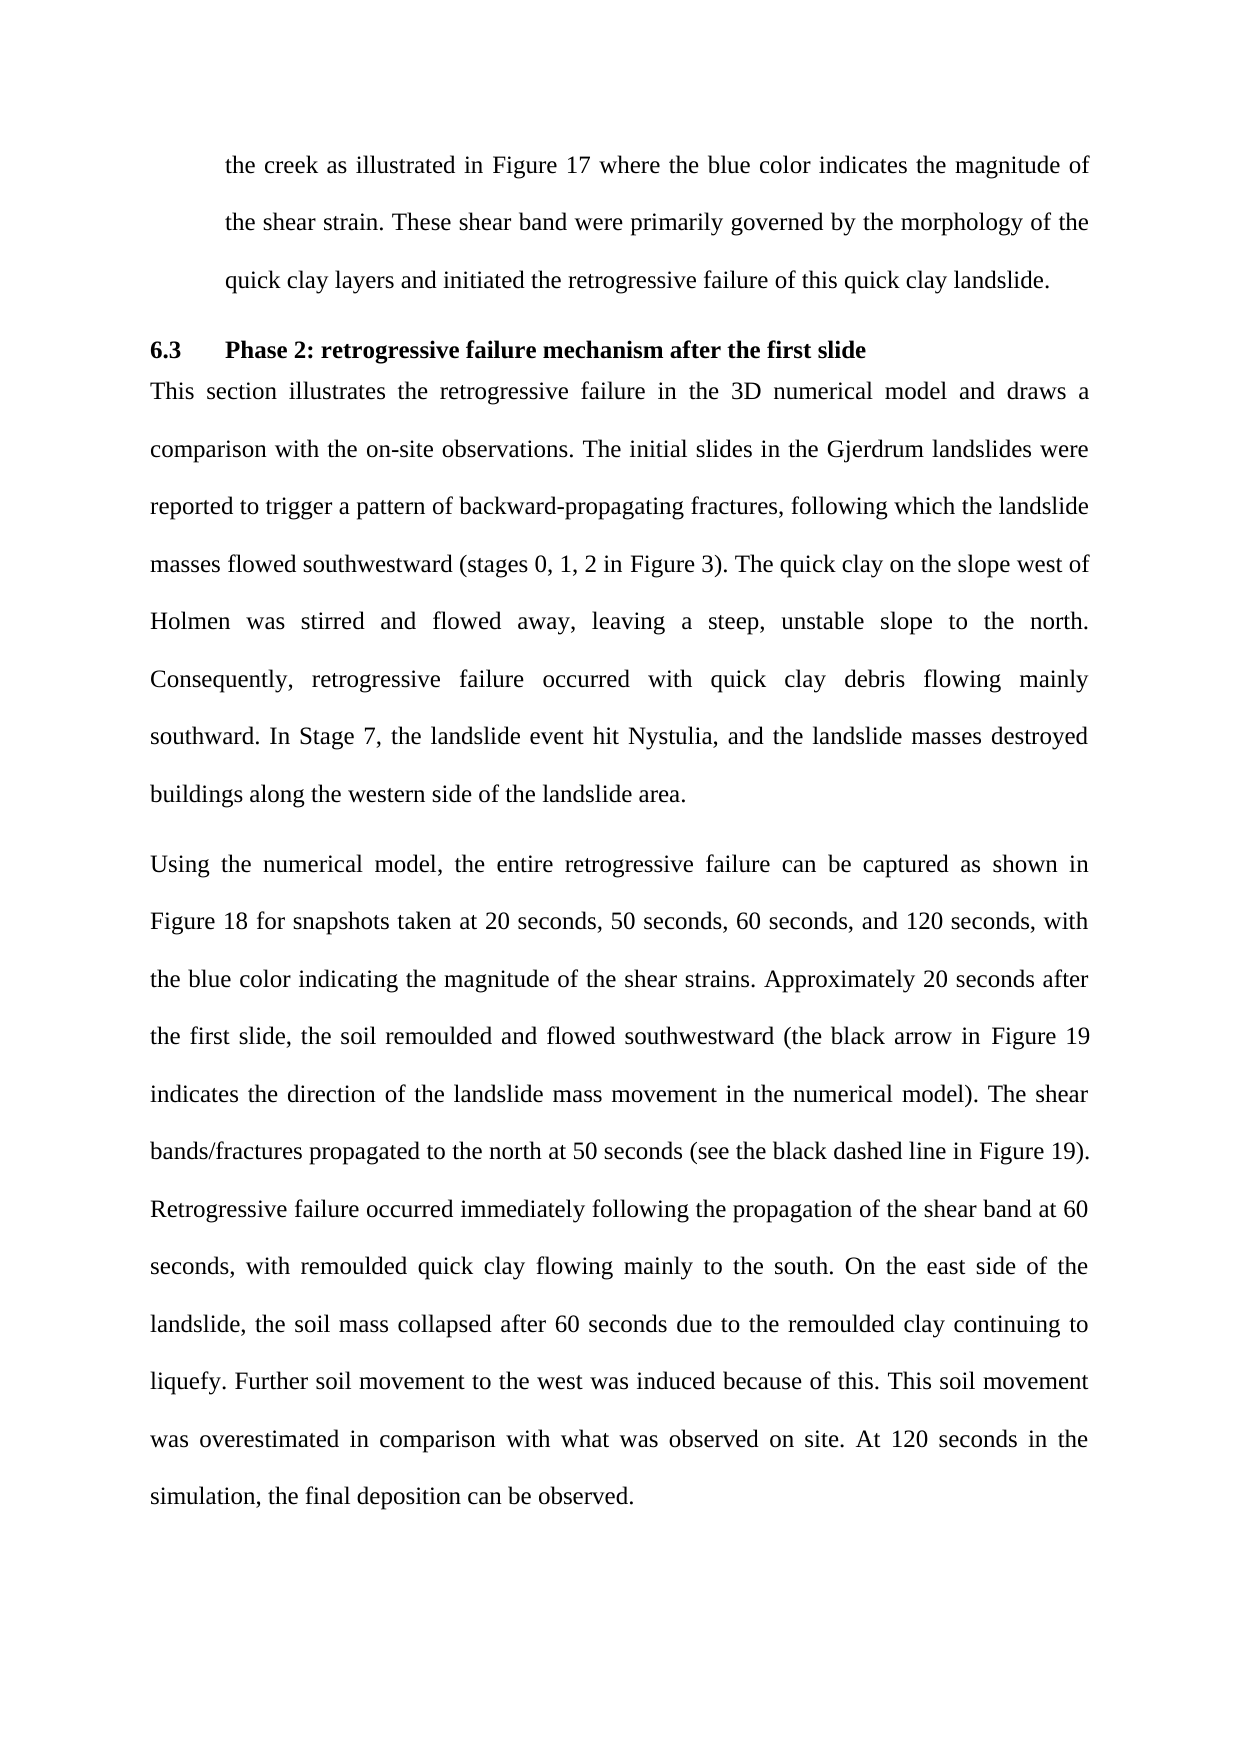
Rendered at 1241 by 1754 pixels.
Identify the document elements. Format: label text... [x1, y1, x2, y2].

subtitle Phase 2: retrogressive failure mechanism after the first slide [150, 335, 1090, 364]
text Using the numerical model, the entire retrogressive failure can be captured as shown in Figure 18 for snapshots taken at 20 seconds, 50 seconds, 60 seconds, and 120 seconds, with the blue color indicating the magnitude of the shear strains. Approximately 20 seconds after the first slide, the soil remoulded and flowed southwestward (the black arrow in Figure 19 indicates the direction of the landslide mass movement in the numerical model). The shear bands/fractures propagated to the north at 50 seconds (see the black dashed line in Figure 19). Retrogressive failure occurred immediately following the propagation of the shear band at 60 seconds, with remoulded quick clay flowing mainly to the south. On the east side of the landslide, the soil mass collapsed after 60 seconds due to the remoulded clay continuing to liquefy. Further soil movement to the west was induced because of this. This soil movement was overestimated in comparison with what was observed on site. At 120 seconds in the simulation, the final deposition can be observed. [150, 849, 1090, 1510]
text This section illustrates the retrogressive failure in the 3D numerical model and draws a comparison with the on-site observations. The initial slides in the Gjerdrum landslides were reported to trigger a pattern of backward-propagating fractures, following which the landslide masses flowed southwestward (stages 0, 1, 2 in Figure 3). The quick clay on the slope west of Holmen was stirred and flowed away, leaving a steep, unstable slope to the north. Consequently, retrogressive failure occurred with quick clay debris flowing mainly southward. In Stage 7, the landslide event hit Nystulia, and the landslide masses destroyed buildings along the western side of the landslide area. [150, 376, 1090, 807]
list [187, 150, 1090, 294]
